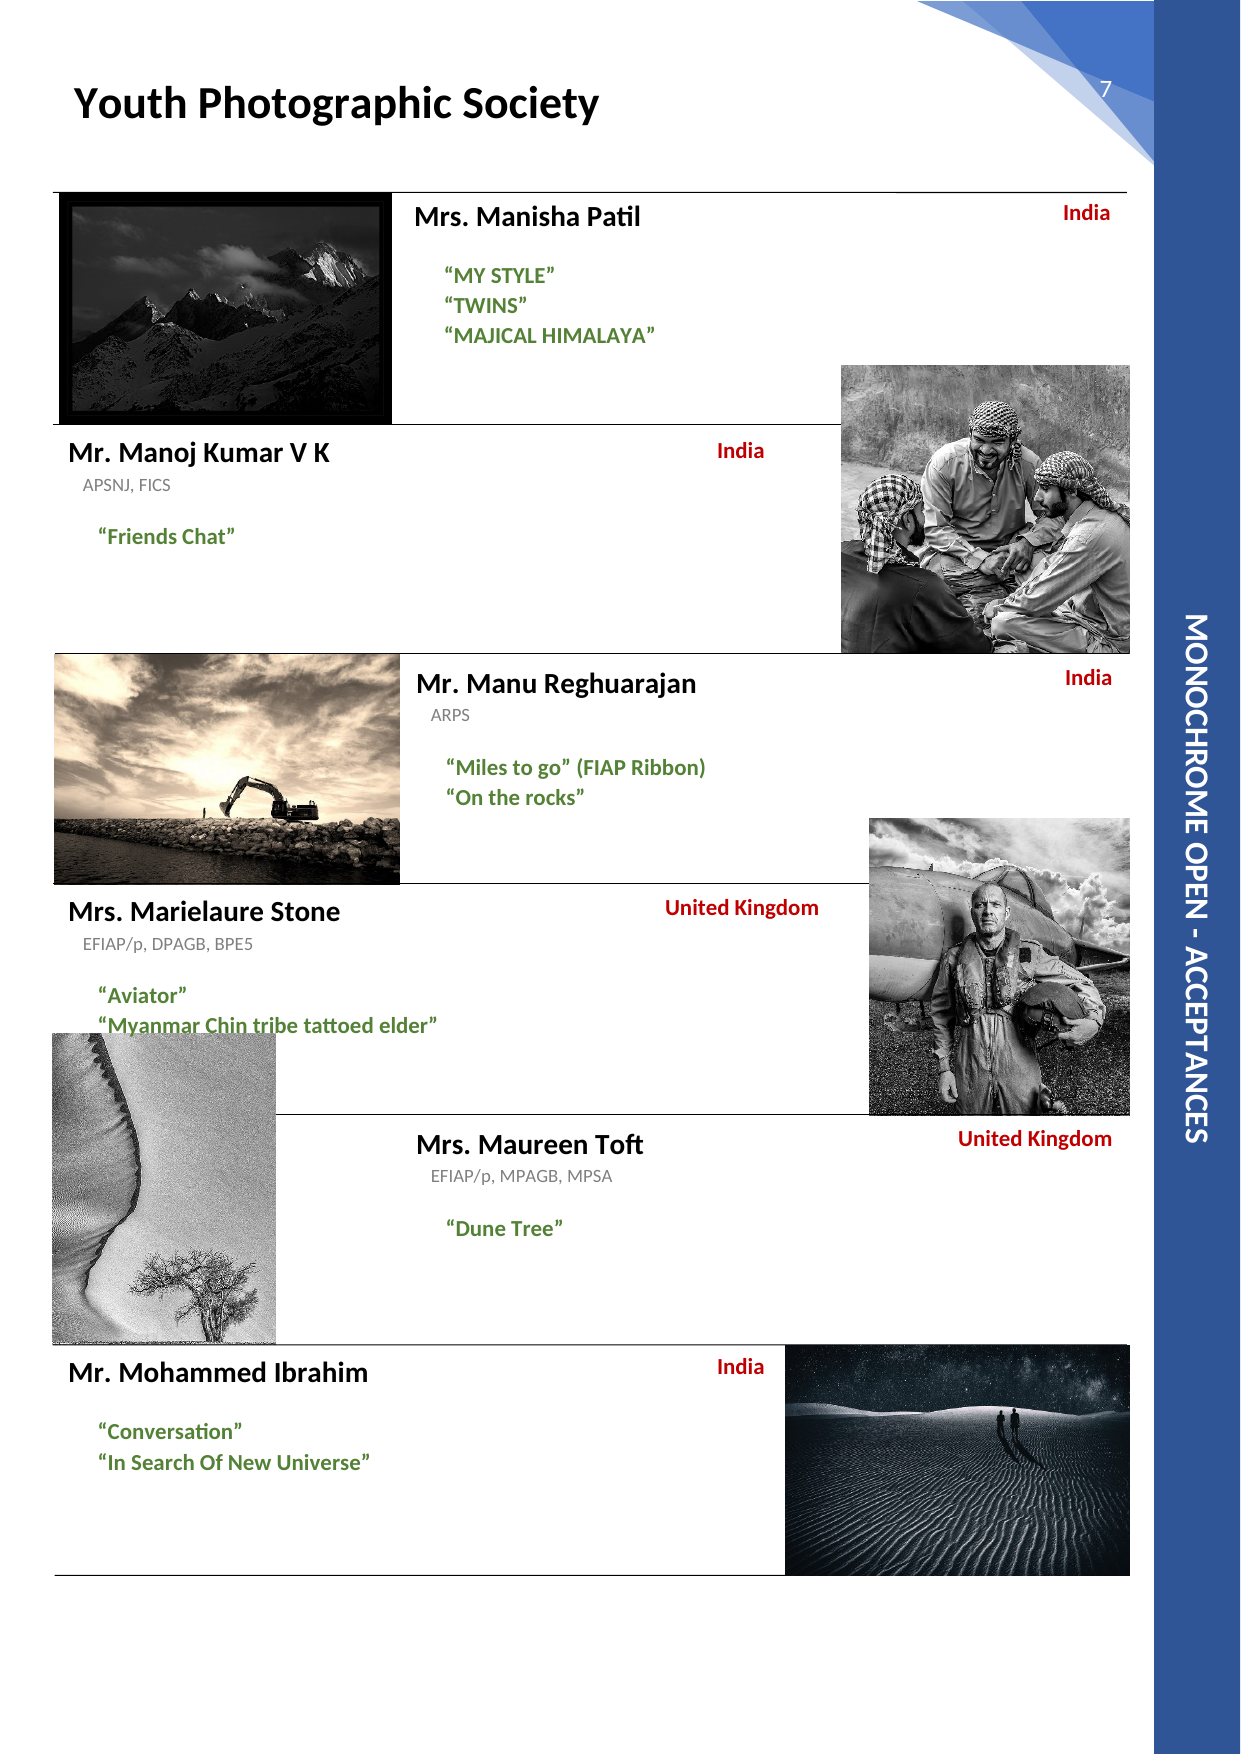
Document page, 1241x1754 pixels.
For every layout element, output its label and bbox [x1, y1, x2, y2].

picture [785, 1345, 1130, 1576]
picture [916, 1, 1154, 167]
picture [841, 365, 1130, 654]
picture [869, 818, 1130, 1116]
picture [54, 654, 400, 883]
picture [52, 1033, 276, 1344]
picture [59, 193, 392, 424]
